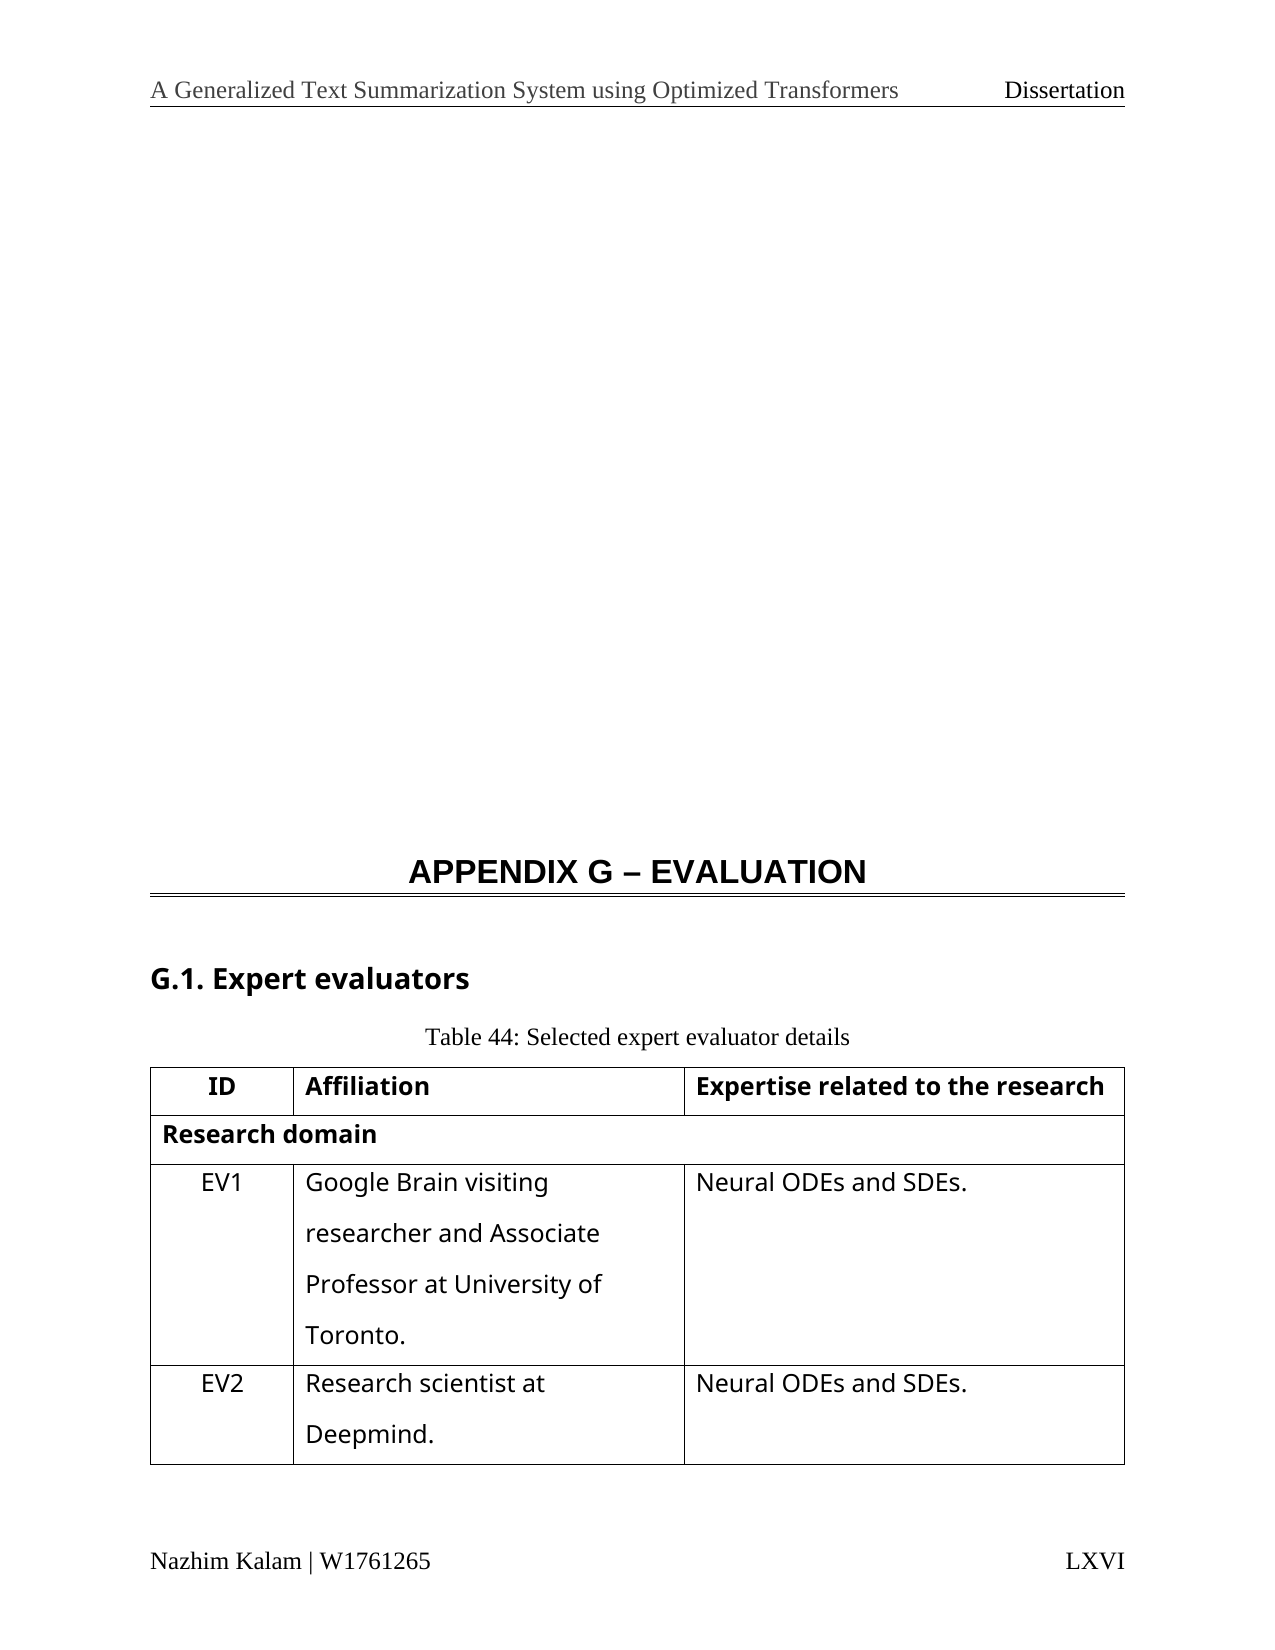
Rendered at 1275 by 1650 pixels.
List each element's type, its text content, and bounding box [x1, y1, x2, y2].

table_header Expertise related to the research [685, 1068, 1124, 1115]
subtitle G.1. Expert evaluators [150, 958, 1125, 998]
table_cell Neural ODEs and SDEs. [685, 1366, 1124, 1464]
table_header ID [151, 1068, 293, 1115]
table_header Affiliation [294, 1068, 684, 1115]
table_cell EV1 [151, 1165, 293, 1365]
table_cell Research domain [151, 1116, 1124, 1164]
table_cell Research scientist at Deepmind. [294, 1366, 684, 1464]
subtitle APPENDIX G – EVALUATION [150, 852, 1125, 893]
table_cell Google Brain visiting researcher and Associate Professor at University of Toronto. [294, 1165, 684, 1365]
table_cell Neural ODEs and SDEs. [685, 1165, 1124, 1365]
table_cell EV2 [151, 1366, 293, 1464]
